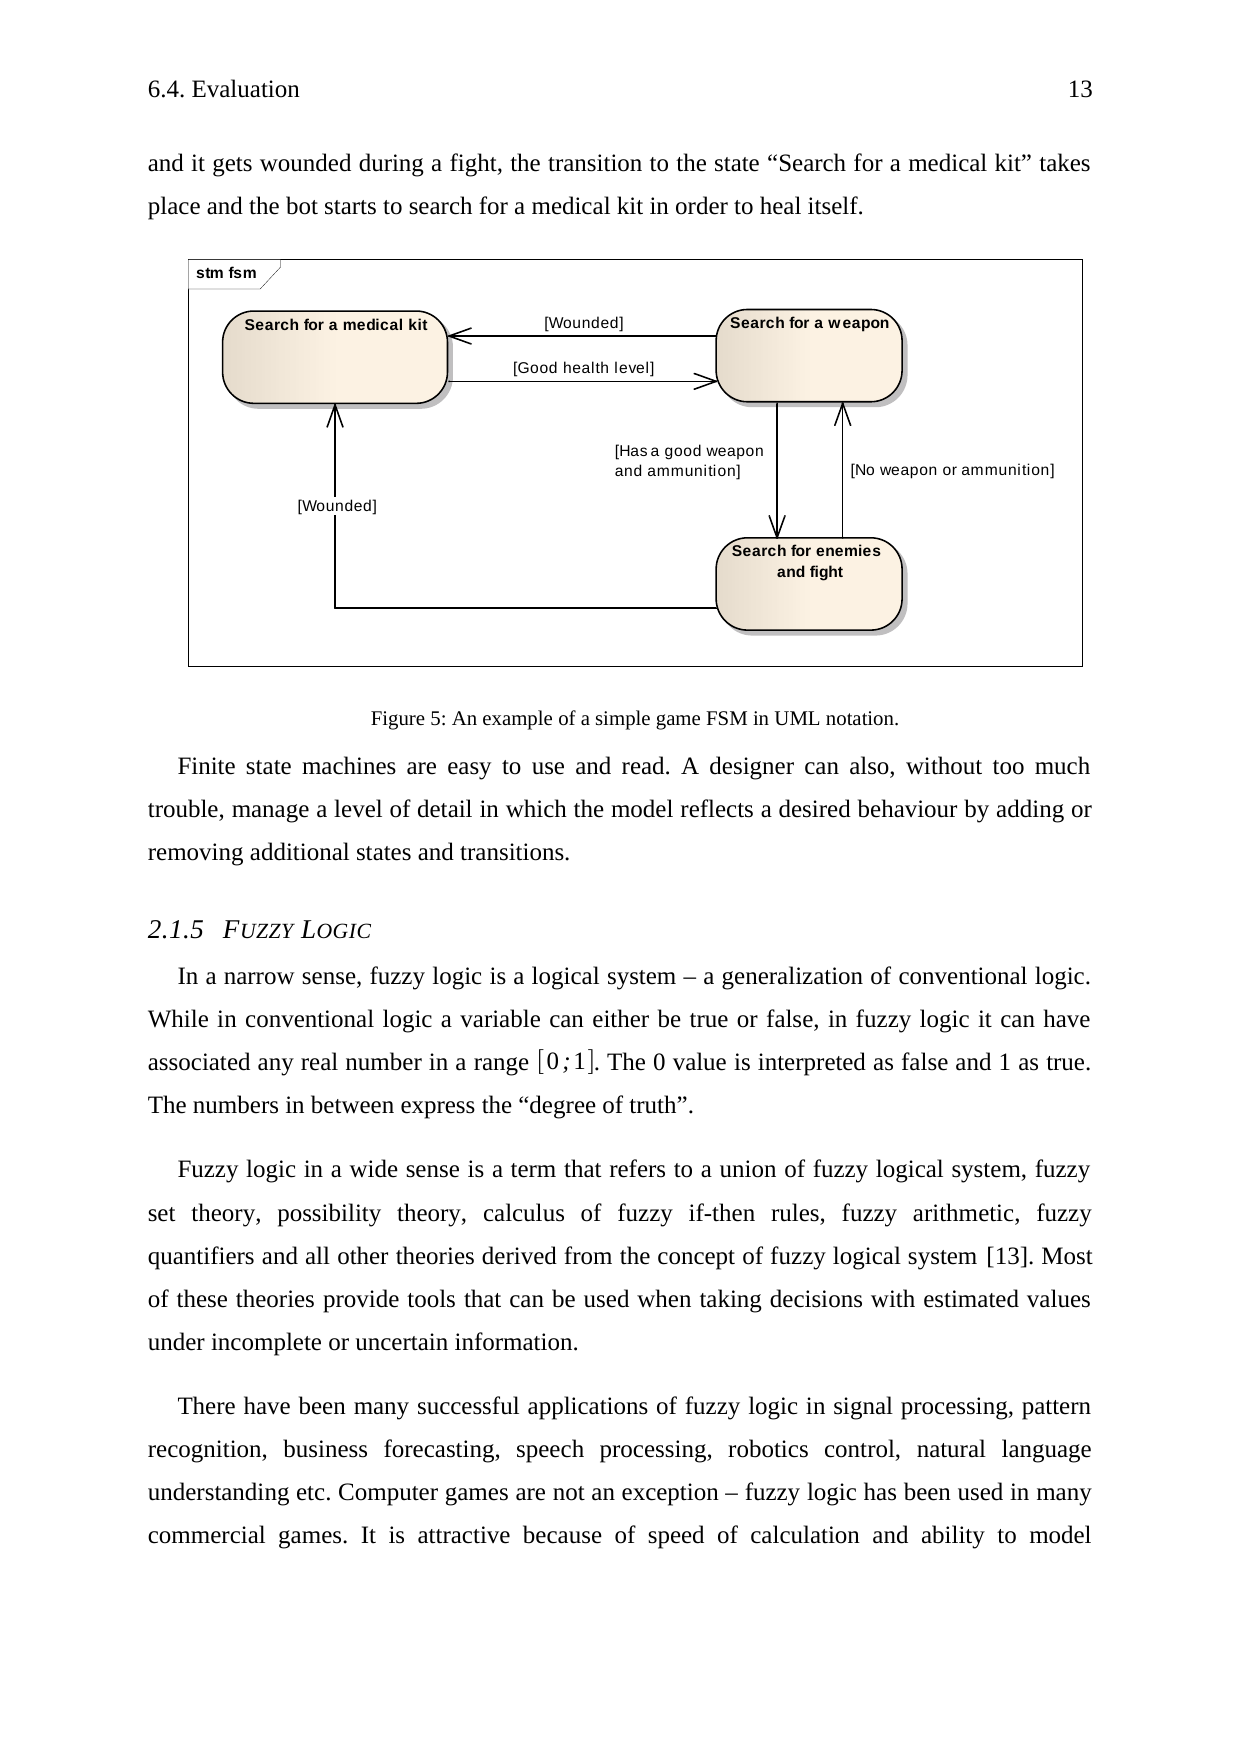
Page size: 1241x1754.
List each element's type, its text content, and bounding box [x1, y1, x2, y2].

text Figure 5: An example of a simple game FSM in UML notation. [148, 706, 1093, 730]
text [148, 1391, 1093, 1549]
text Fuzzy logic in a wide sense is a term that refers to a union of fuzzy logical system, fuzzy set theory, possibility theory, calculus of fuzzy if-then rules, fuzzy arithmetic, fuzzy quantifiers and all other theories derived from the concept of fuzzy logical system [13]. Most of these theories provide tools that can be used when taking decisions with estimated values under incomplete or uncertain information. [148, 1154, 1093, 1356]
subtitle Fuzzy Logic [148, 913, 1093, 945]
text Finite state machines are easy to use and read. A designer can also, without too much trouble, manage a level of detail in which the model reflects a desired behaviour by adding or removing additional states and transitions. [148, 751, 1093, 866]
text In a narrow sense, fuzzy logic is a logical system – a generalization of conventional logic. While in conventional logic a variable can either be true or false, in fuzzy logic it can have associated any real number in a range . The 0 value is interpreted as false and 1 as true. The numbers in between express the “degree of truth”. [148, 961, 1093, 1119]
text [148, 148, 1093, 219]
